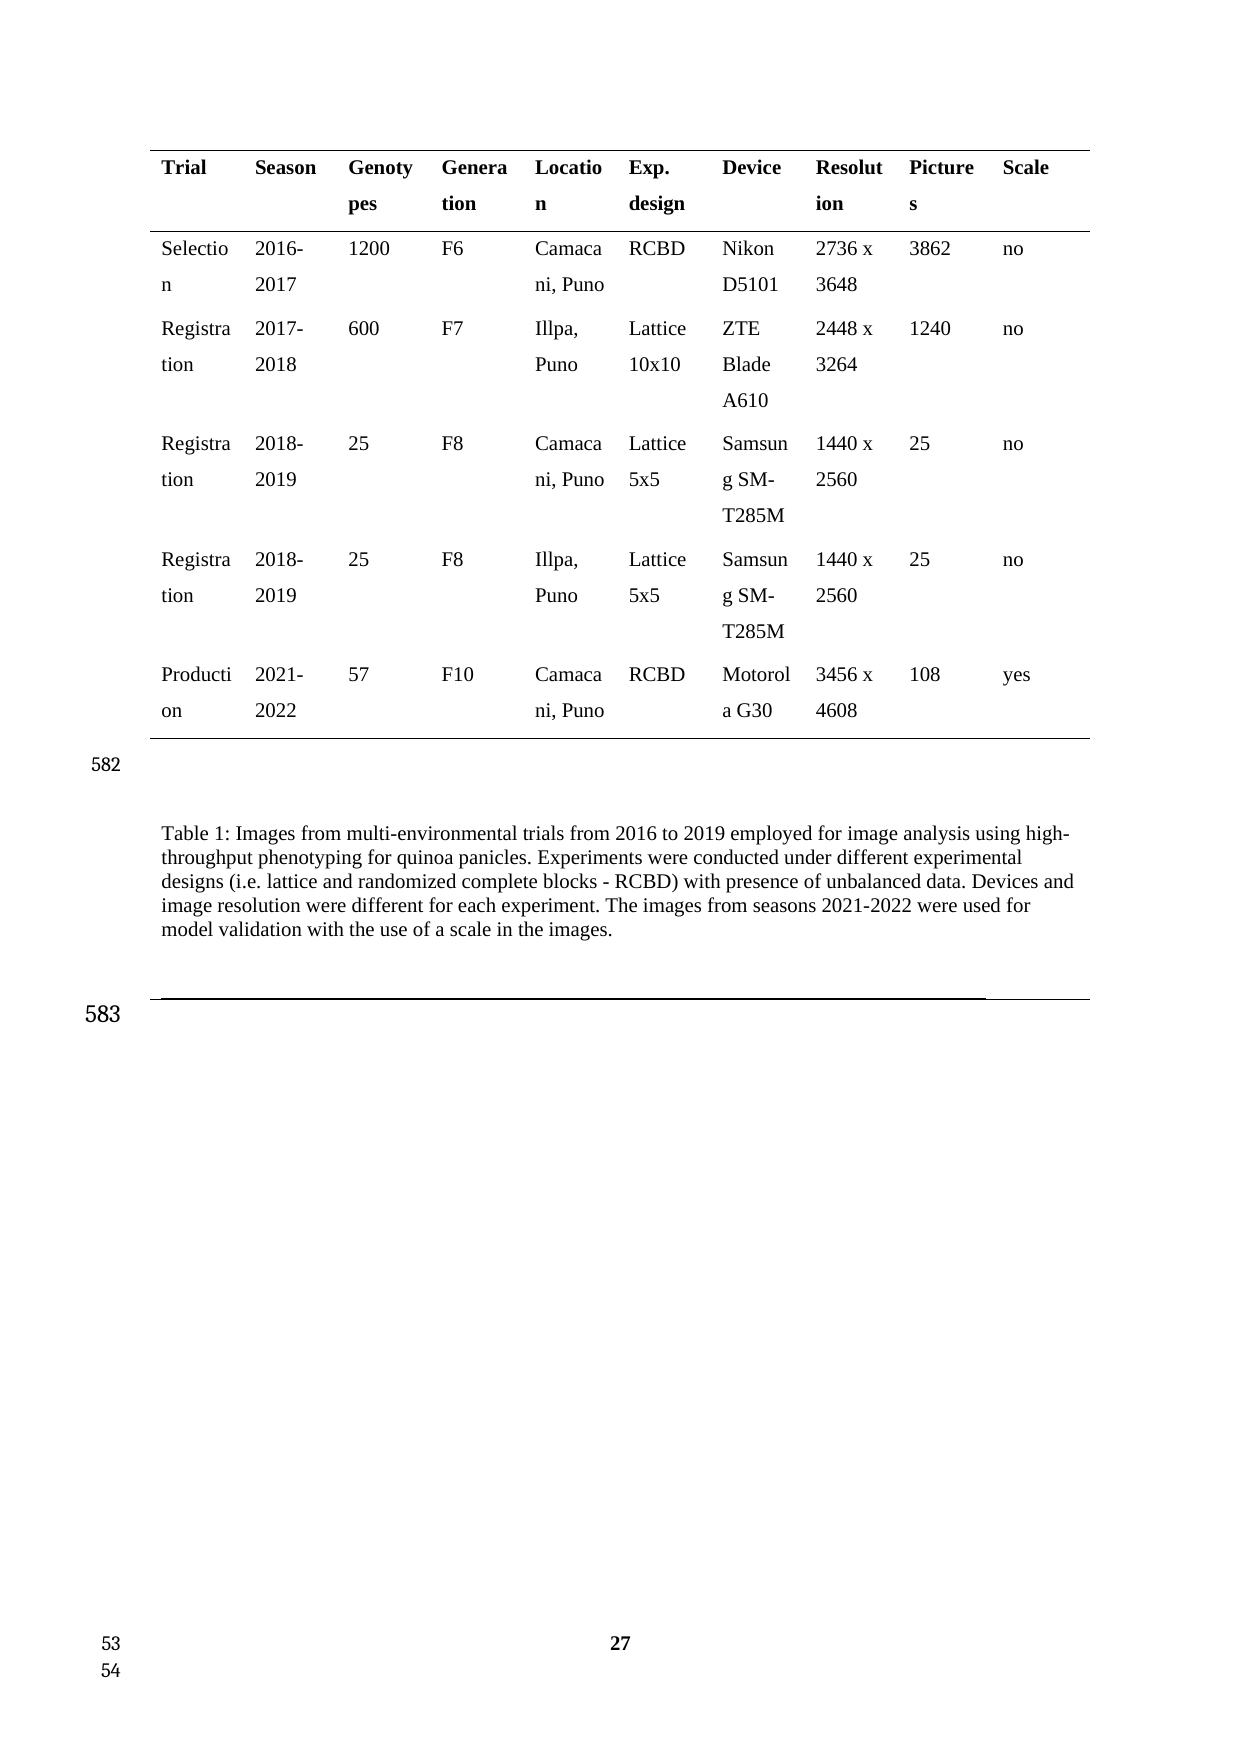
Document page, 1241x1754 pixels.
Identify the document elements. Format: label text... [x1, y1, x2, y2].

table_cell 108 [898, 659, 991, 738]
table_cell no [991, 232, 1090, 312]
table_header Trial [150, 151, 243, 231]
table_cell Registration [150, 543, 243, 659]
table_cell Production [150, 659, 243, 738]
table_cell 2017-2018 [244, 312, 337, 427]
table_cell Lattice 5x5 [617, 543, 711, 659]
table_cell Samsung SM-T285M [711, 543, 804, 659]
table_cell 3456 x 4608 [804, 659, 898, 738]
table_header Location [524, 151, 617, 231]
table_cell 2021-2022 [244, 659, 337, 738]
table_cell RCBD [617, 232, 711, 312]
table_cell Registration [150, 428, 243, 543]
table_cell 2018-2019 [244, 543, 337, 659]
table_cell F8 [430, 543, 524, 659]
table_cell 25 [337, 543, 430, 659]
table_cell no [991, 543, 1090, 659]
table_cell 2016-2017 [244, 232, 337, 312]
table_cell no [991, 312, 1090, 427]
table_header Table 1: Images from multi-environmental trials from 2016 to 2019 employed for image analysis using high-throughput phenotyping for quinoa panicles. Experiments were conducted under different experimental designs (i.e. lattice and randomized complete blocks - RCBD) with presence of unbalanced data. Devices and image resolution were different for each experiment. The images from seasons 2021-2022 were used for model validation with the use of a scale in the images. [150, 800, 1090, 999]
table_cell Illpa, Puno [524, 312, 617, 427]
table_cell Nikon D5101 [711, 232, 804, 312]
table_cell 1200 [337, 232, 430, 312]
table_cell 2736 x 3648 [804, 232, 898, 312]
table_cell 3862 [898, 232, 991, 312]
table_cell 25 [898, 428, 991, 543]
table_cell F8 [430, 428, 524, 543]
table_cell RCBD [617, 659, 711, 738]
table_cell Registration [150, 312, 243, 427]
table_cell 600 [337, 312, 430, 427]
table_header Resolution [804, 151, 898, 231]
table_cell 1440 x 2560 [804, 543, 898, 659]
table_cell yes [991, 659, 1090, 738]
table_cell Samsung SM-T285M [711, 428, 804, 543]
table_cell Camacani, Puno [524, 659, 617, 738]
table_cell Lattice 5x5 [617, 428, 711, 543]
table_cell Selection [150, 232, 243, 312]
table_header Device [711, 151, 804, 231]
table_cell no [991, 428, 1090, 543]
table_cell 25 [337, 428, 430, 543]
table_cell 1240 [898, 312, 991, 427]
table_header Generation [430, 151, 524, 231]
table_cell Lattice 10x10 [617, 312, 711, 427]
table_cell Camacani, Puno [524, 428, 617, 543]
table_cell Illpa, Puno [524, 543, 617, 659]
table_header Pictures [898, 151, 991, 231]
table_cell Camacani, Puno [524, 232, 617, 312]
table_cell 2448 x 3264 [804, 312, 898, 427]
table_cell ZTE Blade A610 [711, 312, 804, 427]
table_cell 2018-2019 [244, 428, 337, 543]
table_cell Motorola G30 [711, 659, 804, 738]
table_header Genotypes [337, 151, 430, 231]
table_header Season [244, 151, 337, 231]
table_cell F6 [430, 232, 524, 312]
table_cell 57 [337, 659, 430, 738]
table_cell F10 [430, 659, 524, 738]
table_cell F7 [430, 312, 524, 427]
table_header Scale [991, 151, 1090, 231]
table_cell 25 [898, 543, 991, 659]
table_header Exp. design [617, 151, 711, 231]
table_cell 1440 x 2560 [804, 428, 898, 543]
